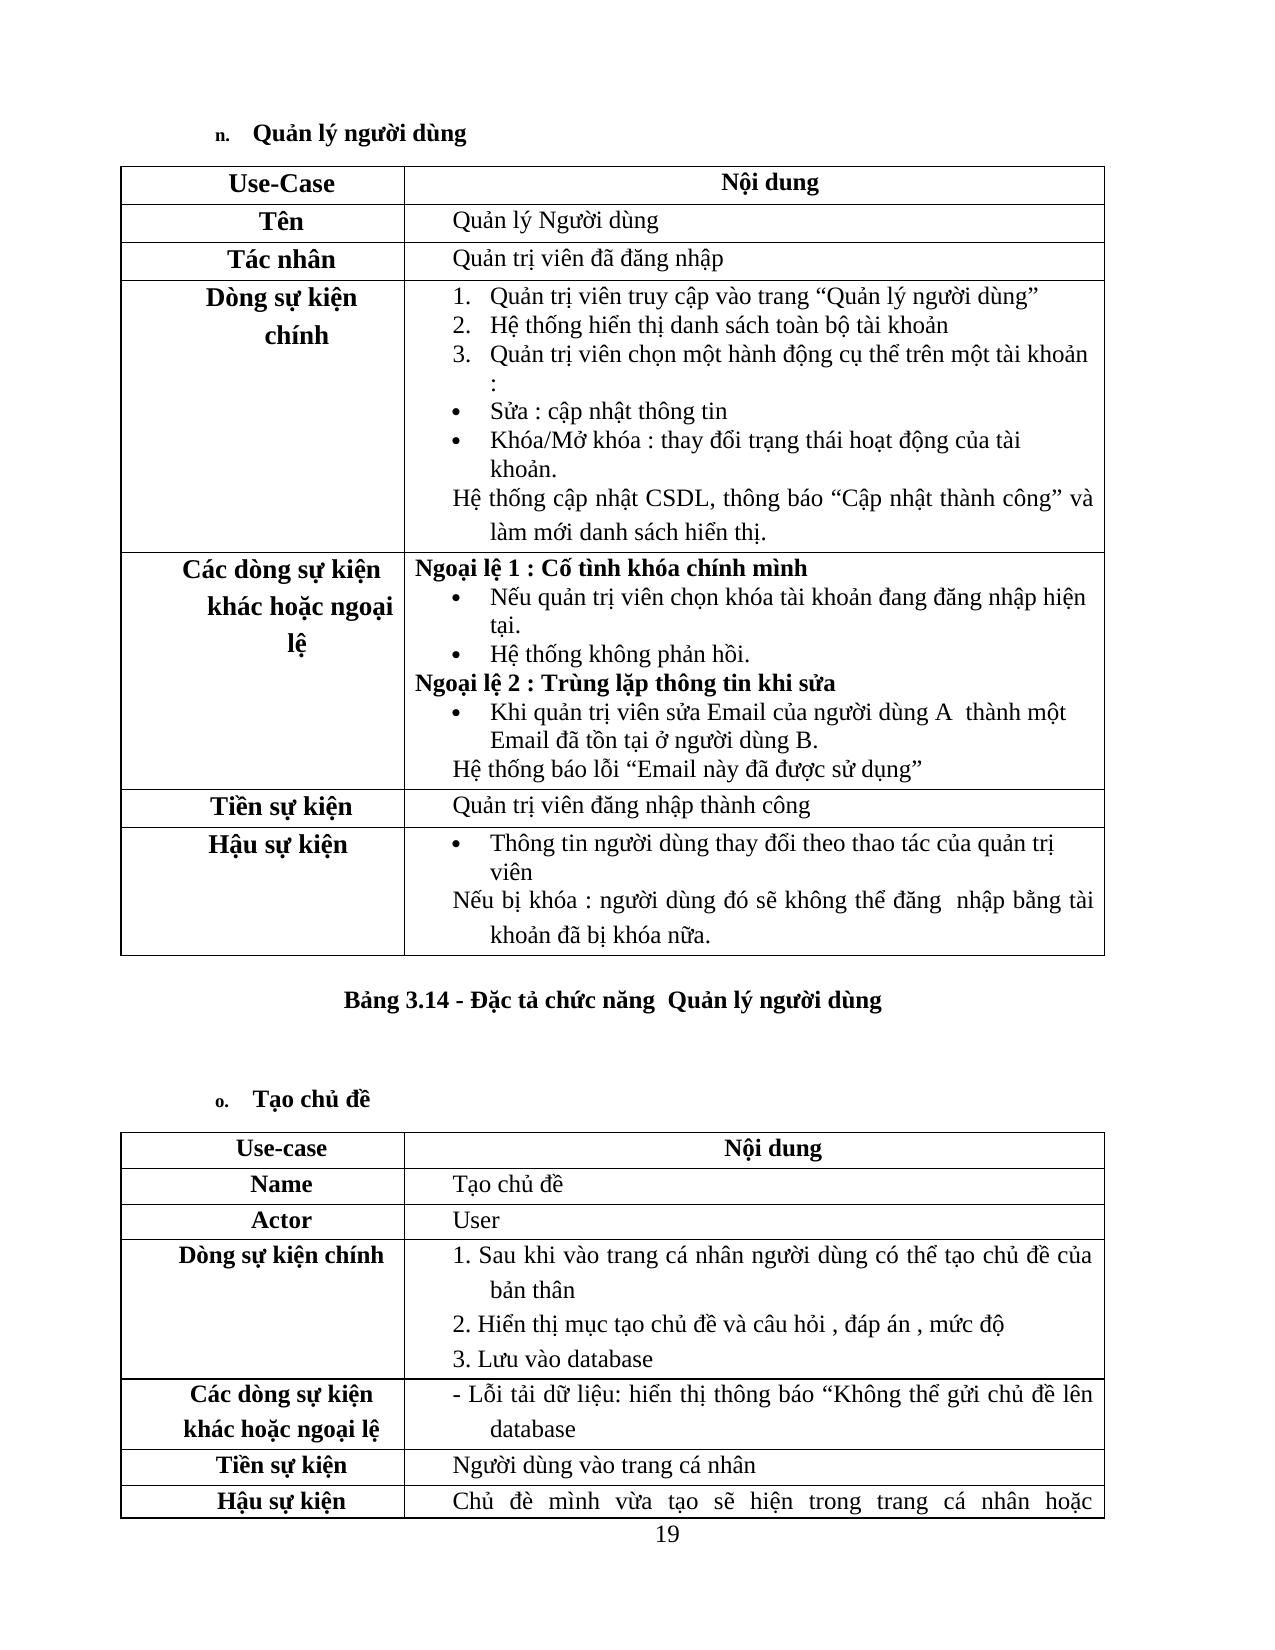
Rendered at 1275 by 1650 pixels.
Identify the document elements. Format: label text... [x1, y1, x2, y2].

list Tạo chủ đề [215, 1084, 1157, 1113]
table_header Use-case [122, 1133, 404, 1168]
table_cell Tên [122, 205, 404, 242]
table_cell User [405, 1205, 1104, 1239]
table_header Nội dung [405, 1133, 1104, 1168]
table_cell Các dòng sự kiện khác hoặc ngoại lệ [122, 1380, 404, 1448]
table_cell Quản trị viên đăng nhập thành công [405, 790, 1104, 827]
table_cell Actor [122, 1205, 404, 1239]
table_cell Dòng sự kiện chính [122, 281, 404, 552]
table_cell Quản trị viên truy cập vào trang “Quản lý người dùng” Hệ thống hiển thị danh sách toàn bộ tài khoản Quản trị viên chọn một hành động cụ thể trên một tài khoản : Sửa : cập nhật thông tin Khóa/Mở khóa : thay đổi trạng thái hoạt động của tài khoản. Hệ thống cập nhật CSDL, thông báo “Cập nhật thành công” và làm mới danh sách hiển thị. [405, 281, 1104, 552]
table_cell 1. Sau khi vào trang cá nhân người dùng có thể tạo chủ đề của bản thân 2. Hiển thị mục tạo chủ đề và câu hỏi , đáp án , mức độ 3. Lưu vào database [405, 1240, 1104, 1378]
table_cell Quản trị viên đã đăng nhập [405, 243, 1104, 280]
table_cell Tác nhân [122, 243, 404, 280]
table_cell Quản lý Người dùng [405, 205, 1104, 242]
table_cell Tạo chủ đề [405, 1169, 1104, 1203]
table_header Use-Case [122, 167, 404, 204]
table_cell Thông tin người dùng thay đổi theo thao tác của quản trị viên Nếu bị khóa : người dùng đó sẽ không thể đăng nhập bằng tài khoản đã bị khóa nữa. [405, 828, 1104, 954]
table_cell Ngoại lệ 1 : Cố tình khóa chính mình Nếu quản trị viên chọn khóa tài khoản đang đăng nhập hiện tại. Hệ thống không phản hồi. Ngoại lệ 2 : Trùng lặp thông tin khi sửa Khi quản trị viên sửa Email của người dùng A thành một Email đã tồn tại ở người dùng B. Hệ thống báo lỗi “Email này đã được sử dụng” [405, 553, 1104, 789]
table_cell Người dùng vào trang cá nhân [405, 1450, 1104, 1484]
table_cell Tiền sự kiện [122, 790, 404, 827]
table_cell Tiền sự kiện [122, 1450, 404, 1484]
table_cell Hậu sự kiện [122, 828, 404, 954]
list Quản lý người dùng [215, 118, 1157, 147]
table_header Nội dung [405, 167, 1104, 204]
table_cell Name [122, 1169, 404, 1203]
table_cell Các dòng sự kiện khác hoặc ngoại lệ [122, 553, 404, 789]
table_cell Hậu sự kiện [122, 1486, 404, 1517]
table_cell Dòng sự kiện chính [122, 1240, 404, 1378]
table_cell Bảng 3.14 - Đặc tả chức năng Quản lý người dùng [121, 956, 1104, 1037]
table_cell - Lỗi tải dữ liệu: hiển thị thông báo “Không thể gửi chủ đề lên database [405, 1380, 1104, 1448]
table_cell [405, 1486, 1104, 1517]
